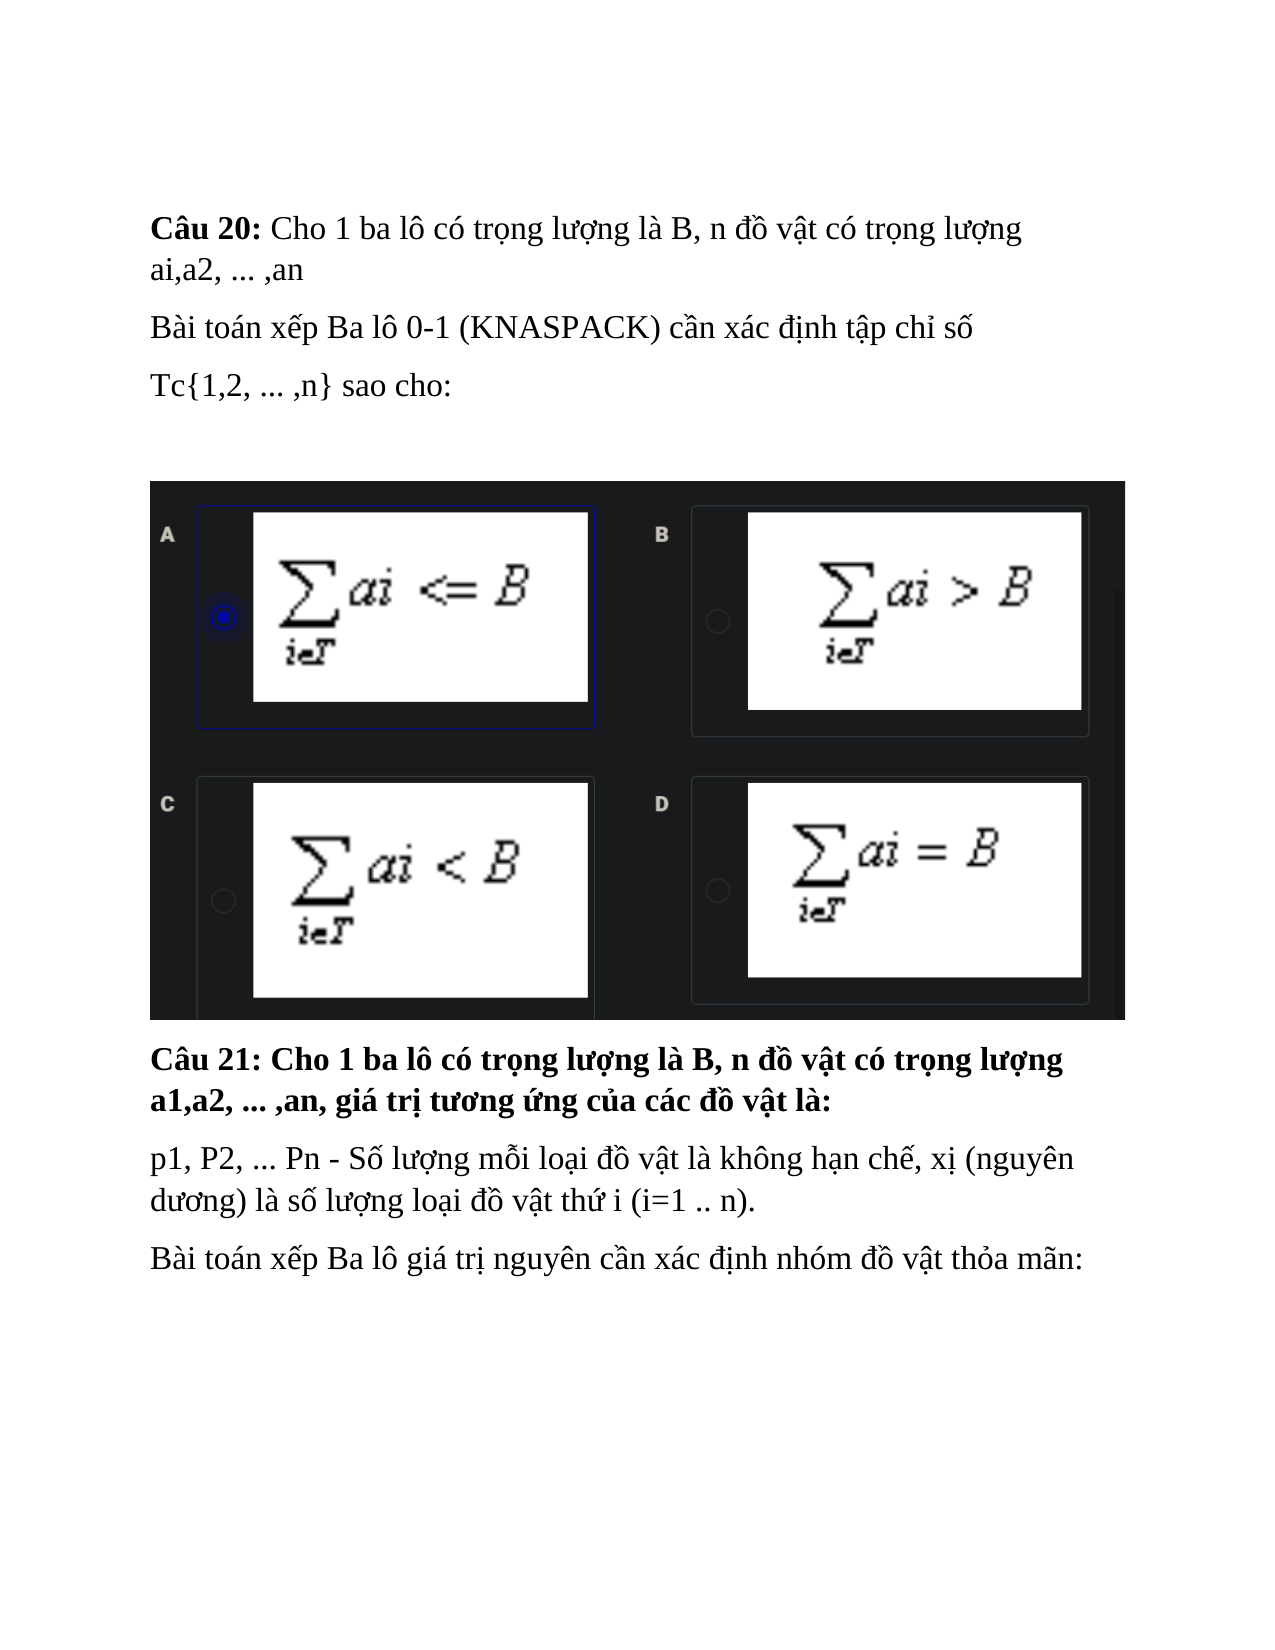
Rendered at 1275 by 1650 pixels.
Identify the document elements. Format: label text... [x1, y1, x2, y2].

text Tc{1,2, ... ,n} sao cho: [150, 365, 1125, 404]
picture [150, 481, 1125, 1020]
text Bài toán xếp Ba lô giá trị nguyên cần xác định nhóm đồ vật thỏa mãn: [150, 1238, 1125, 1276]
text Bài toán xếp Ba lô 0-1 (KNASPACK) cần xác định tập chỉ số [150, 307, 1125, 346]
text Câu 21: Cho 1 ba lô có trọng lượng là B, n đồ vật có trọng lượng a1,a2, ... ,an, giá trị tương ứng của các đồ vật là: [150, 1039, 1125, 1119]
text Câu 20: Cho 1 ba lô có trọng lượng là B, n đồ vật có trọng lượng ai,a2, ... ,an [150, 208, 1125, 288]
text p1, P2, ... Pn - Số lượng mỗi loại đồ vật là không hạn chế, xị (nguyên dương) là số lượng loại đồ vật thứ i (i=1 .. n). [150, 1139, 1125, 1218]
